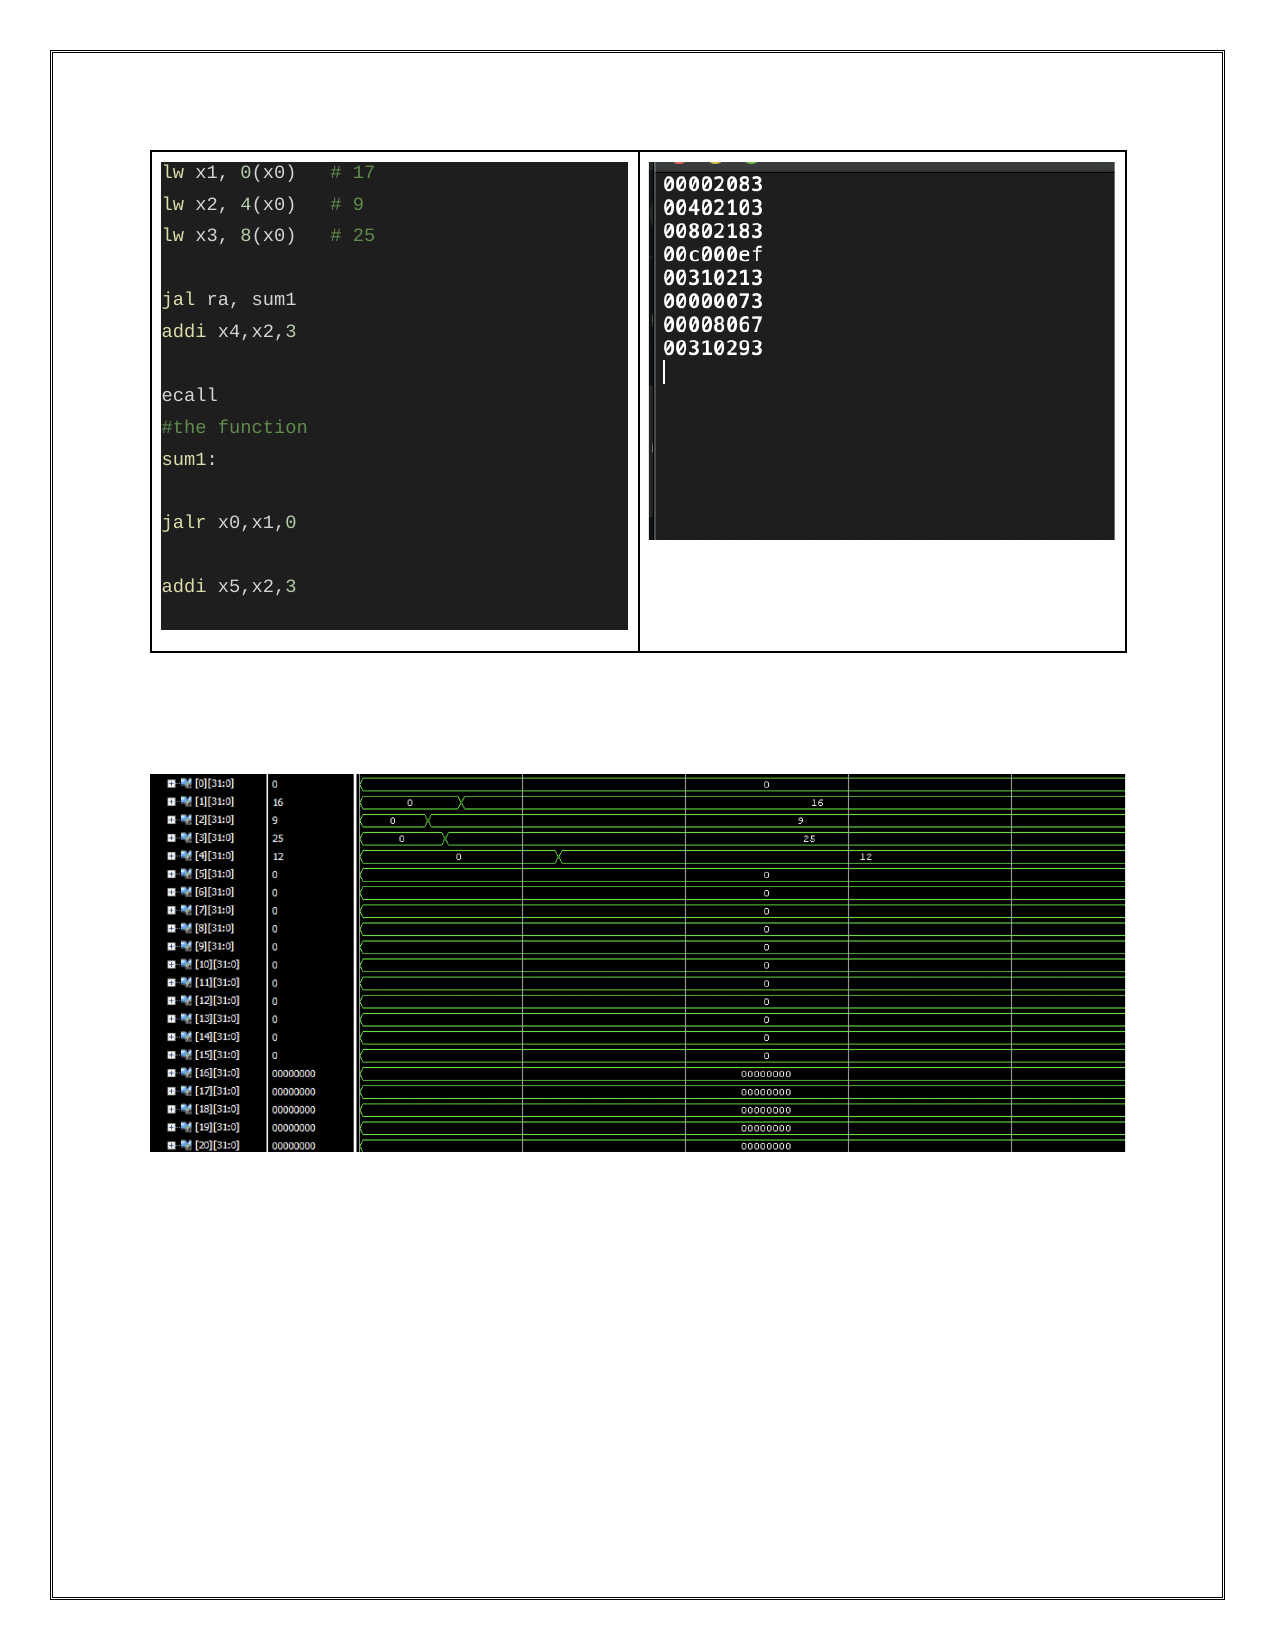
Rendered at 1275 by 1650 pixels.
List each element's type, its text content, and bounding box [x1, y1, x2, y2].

picture [648, 162, 1115, 540]
table_header [640, 152, 1125, 651]
picture [150, 774, 1125, 1152]
table_header lw x1, 0(x0) # 17 lw x2, 4(x0) # 9 lw x3, 8(x0) # 25 jal ra, sum1 addi x4,x2,3 ecall #the function sum1: jalr x0,x1,0 addi x5,x2,3 [152, 152, 638, 651]
